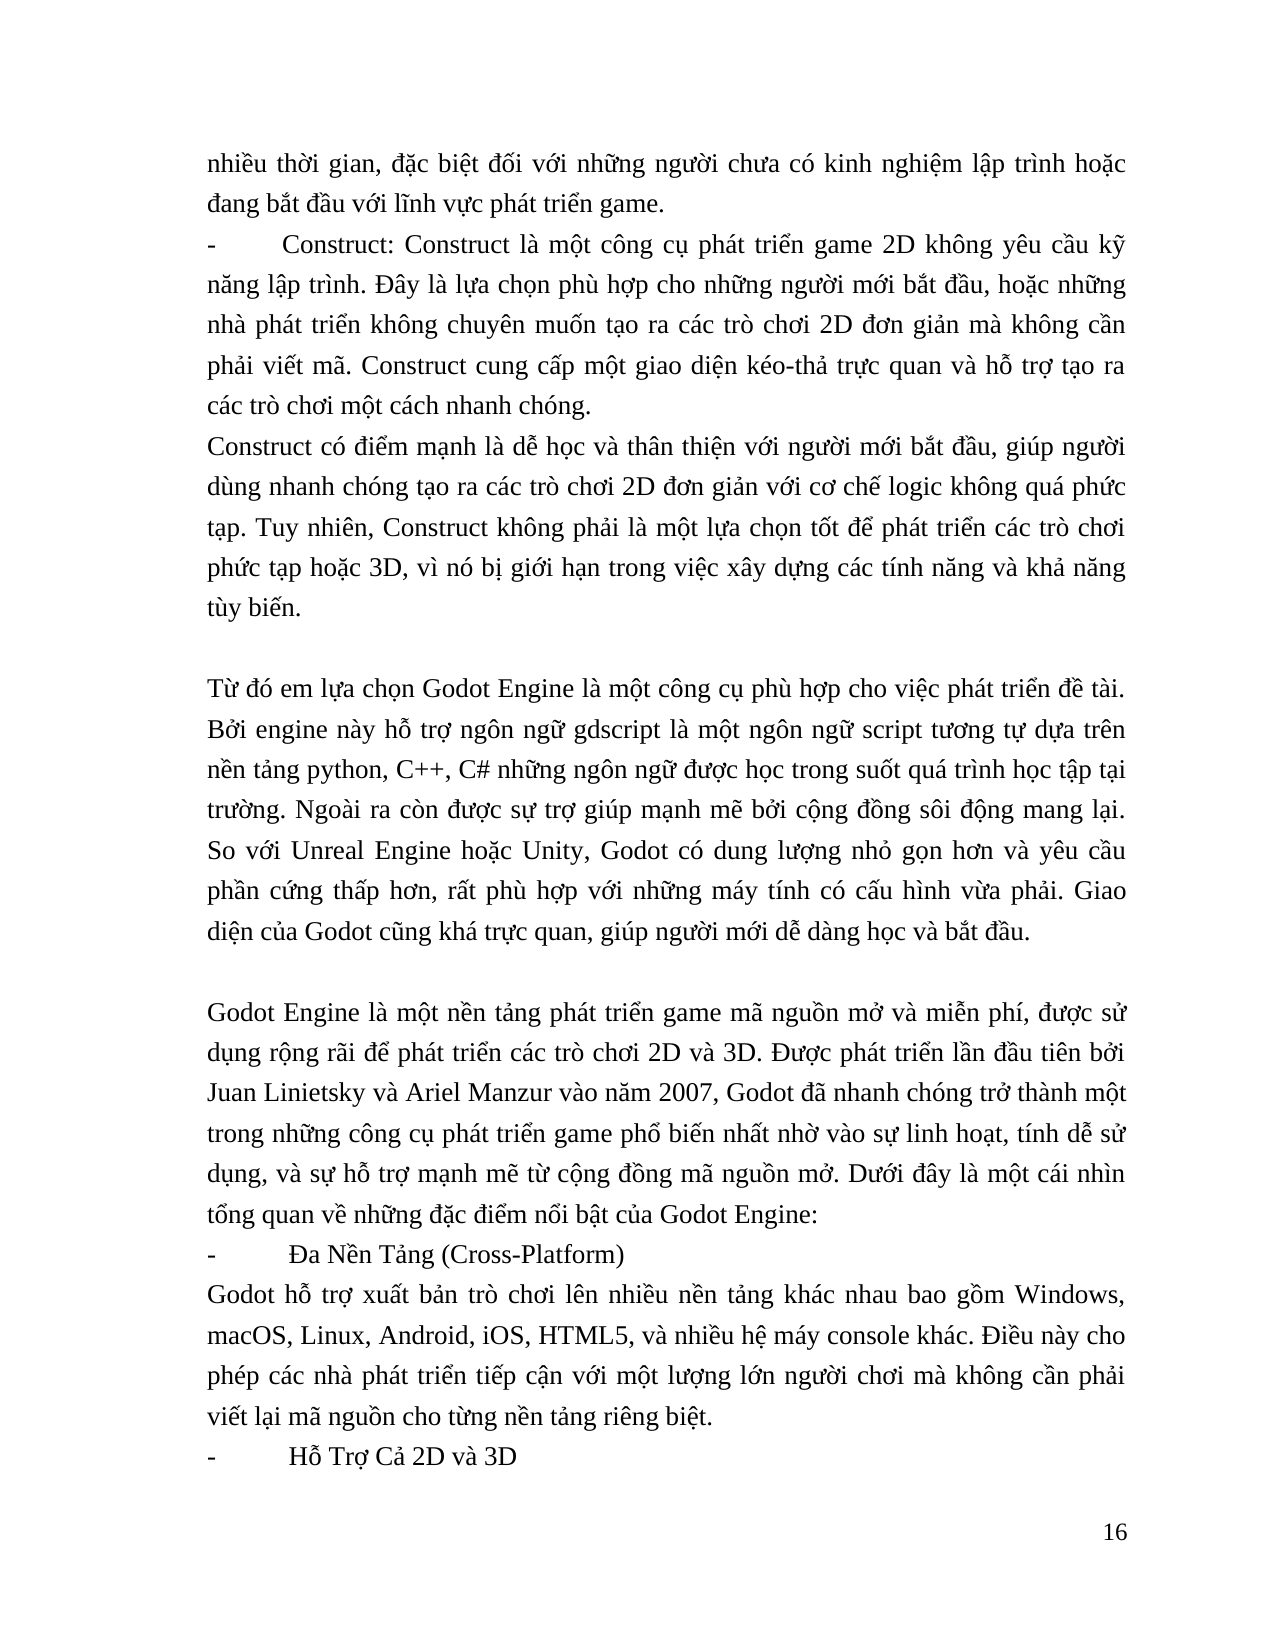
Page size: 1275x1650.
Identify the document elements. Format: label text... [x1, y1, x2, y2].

text Godot hỗ trợ xuất bản trò chơi lên nhiều nền tảng khác nhau bao gồm Windows, macOS, Linux, Android, iOS, HTML5, và nhiều hệ máy console khác. Điều này cho phép các nhà phát triển tiếp cận với một lượng lớn người chơi mà không cần phải viết lại mã nguồn cho từng nền tảng riêng biệt. [207, 1279, 1127, 1431]
text Construct có điểm mạnh là dễ học và thân thiện với người mới bắt đầu, giúp người dùng nhanh chóng tạo ra các trò chơi 2D đơn giản với cơ chế logic không quá phức tạp. Tuy nhiên, Construct không phải là một lựa chọn tốt để phát triển các trò chơi phức tạp hoặc 3D, vì nó bị giới hạn trong việc xây dựng các tính năng và khả năng tùy biến. [207, 430, 1127, 623]
text - Construct: Construct là một công cụ phát triển game 2D không yêu cầu kỹ năng lập trình. Đây là lựa chọn phù hợp cho những người mới bắt đầu, hoặc những nhà phát triển không chuyên muốn tạo ra các trò chơi 2D đơn giản mà không cần phải viết mã. Construct cung cấp một giao diện kéo-thả trực quan và hỗ trợ tạo ra các trò chơi một cách nhanh chóng. [207, 228, 1127, 421]
text Godot Engine là một nền tảng phát triển game mã nguồn mở và miễn phí, được sử dụng rộng rãi để phát triển các trò chơi 2D và 3D. Được phát triển lần đầu tiên bởi Juan Linietsky và Ariel Manzur vào năm 2007, Godot đã nhanh chóng trở thành một trong những công cụ phát triển game phổ biến nhất nhờ vào sự linh hoạt, tính dễ sử dụng, và sự hỗ trợ mạnh mẽ từ cộng đồng mã nguồn mở. Dưới đây là một cái nhìn tổng quan về những đặc điểm nổi bật của Godot Engine: [207, 996, 1127, 1229]
text - Đa Nền Tảng (Cross-Platform) [207, 1238, 1127, 1269]
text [207, 147, 1127, 218]
text Từ đó em lựa chọn Godot Engine là một công cụ phù hợp cho việc phát triển đề tài. Bởi engine này hỗ trợ ngôn ngữ gdscript là một ngôn ngữ script tương tự dựa trên nền tảng python, C++, C# những ngôn ngữ được học trong suốt quá trình học tập tại trường. Ngoài ra còn được sự trợ giúp mạnh mẽ bởi cộng đồng sôi động mang lại. So với Unreal Engine hoặc Unity, Godot có dung lượng nhỏ gọn hơn và yêu cầu phần cứng thấp hơn, rất phù hợp với những máy tính có cấu hình vừa phải. Giao diện của Godot cũng khá trực quan, giúp người mới dễ dàng học và bắt đầu. [207, 672, 1127, 946]
text - Hỗ Trợ Cả 2D và 3D [207, 1440, 1127, 1471]
